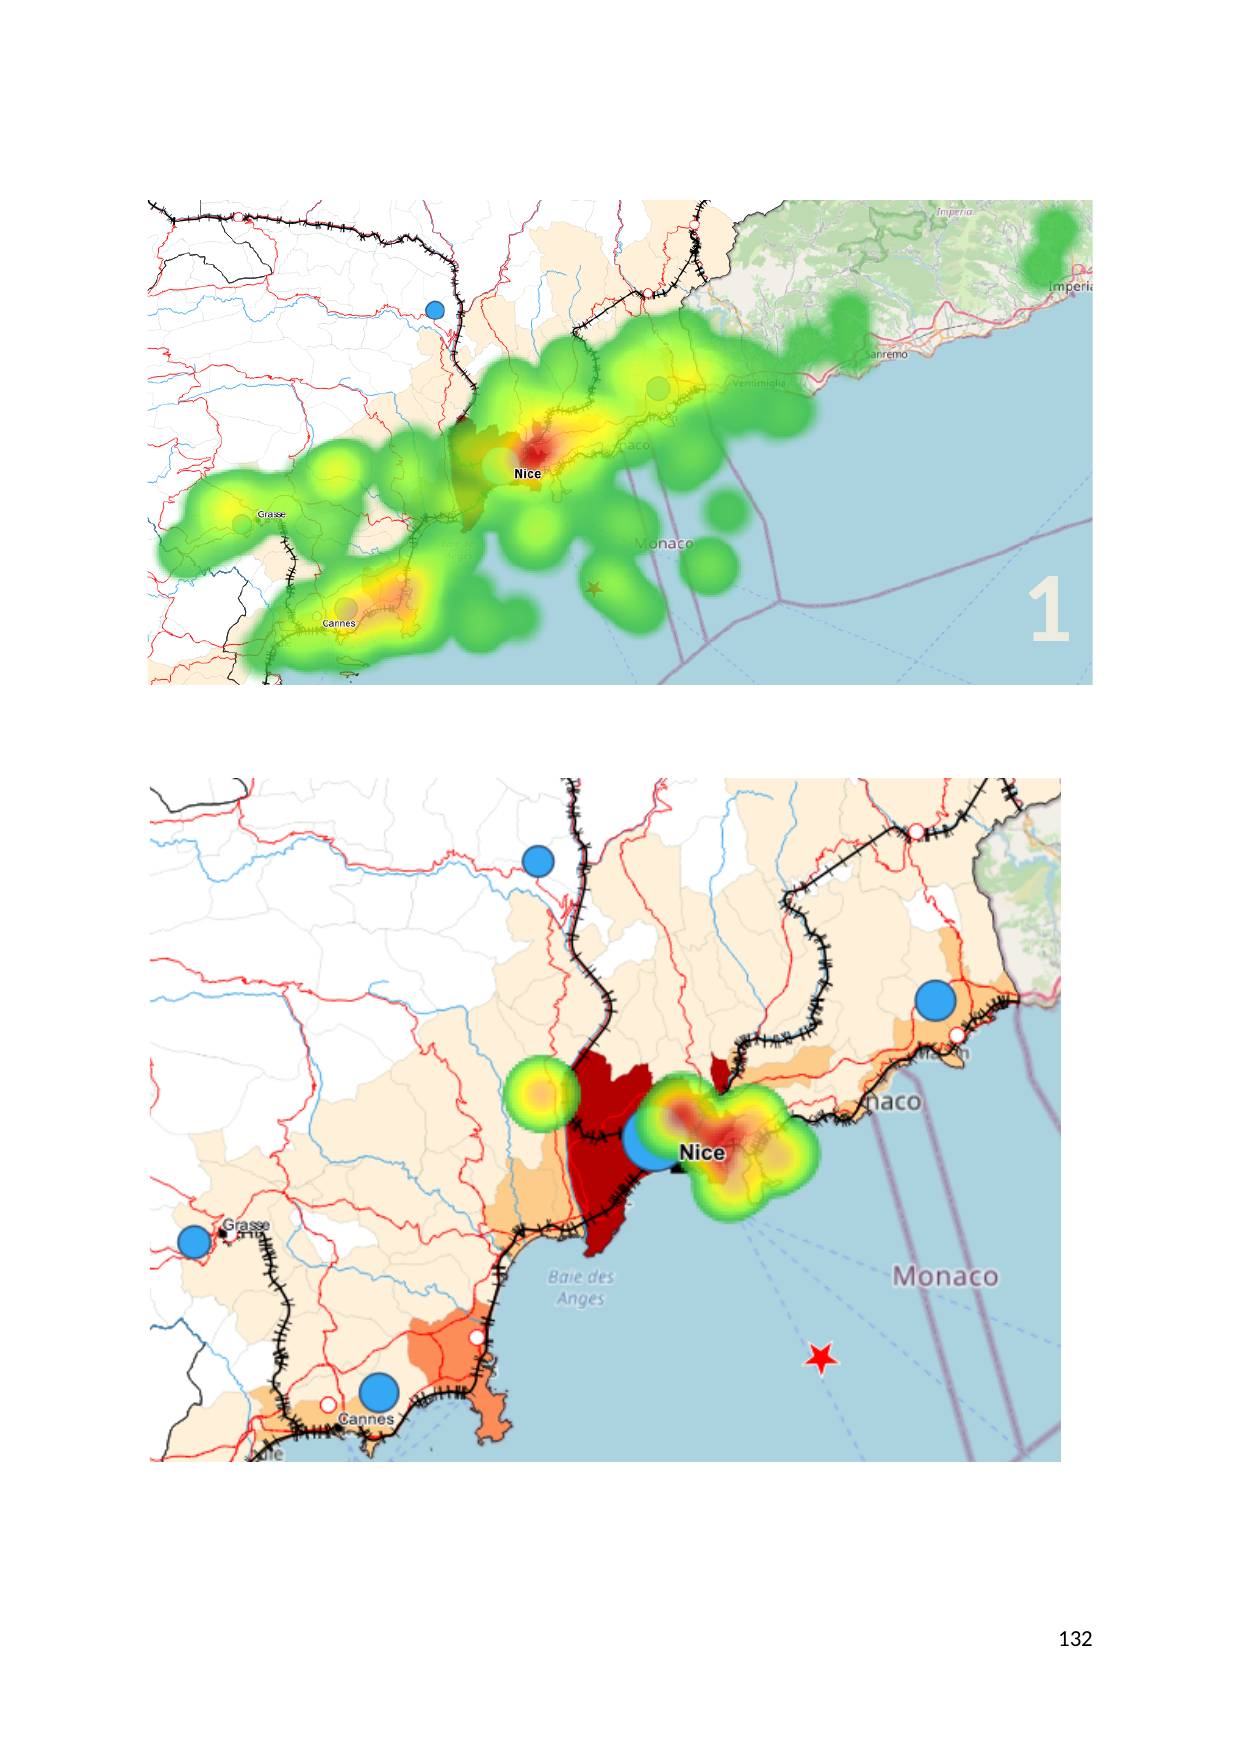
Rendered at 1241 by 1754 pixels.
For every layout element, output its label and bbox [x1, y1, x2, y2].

picture [148, 778, 1061, 1459]
picture [147, 200, 1093, 685]
